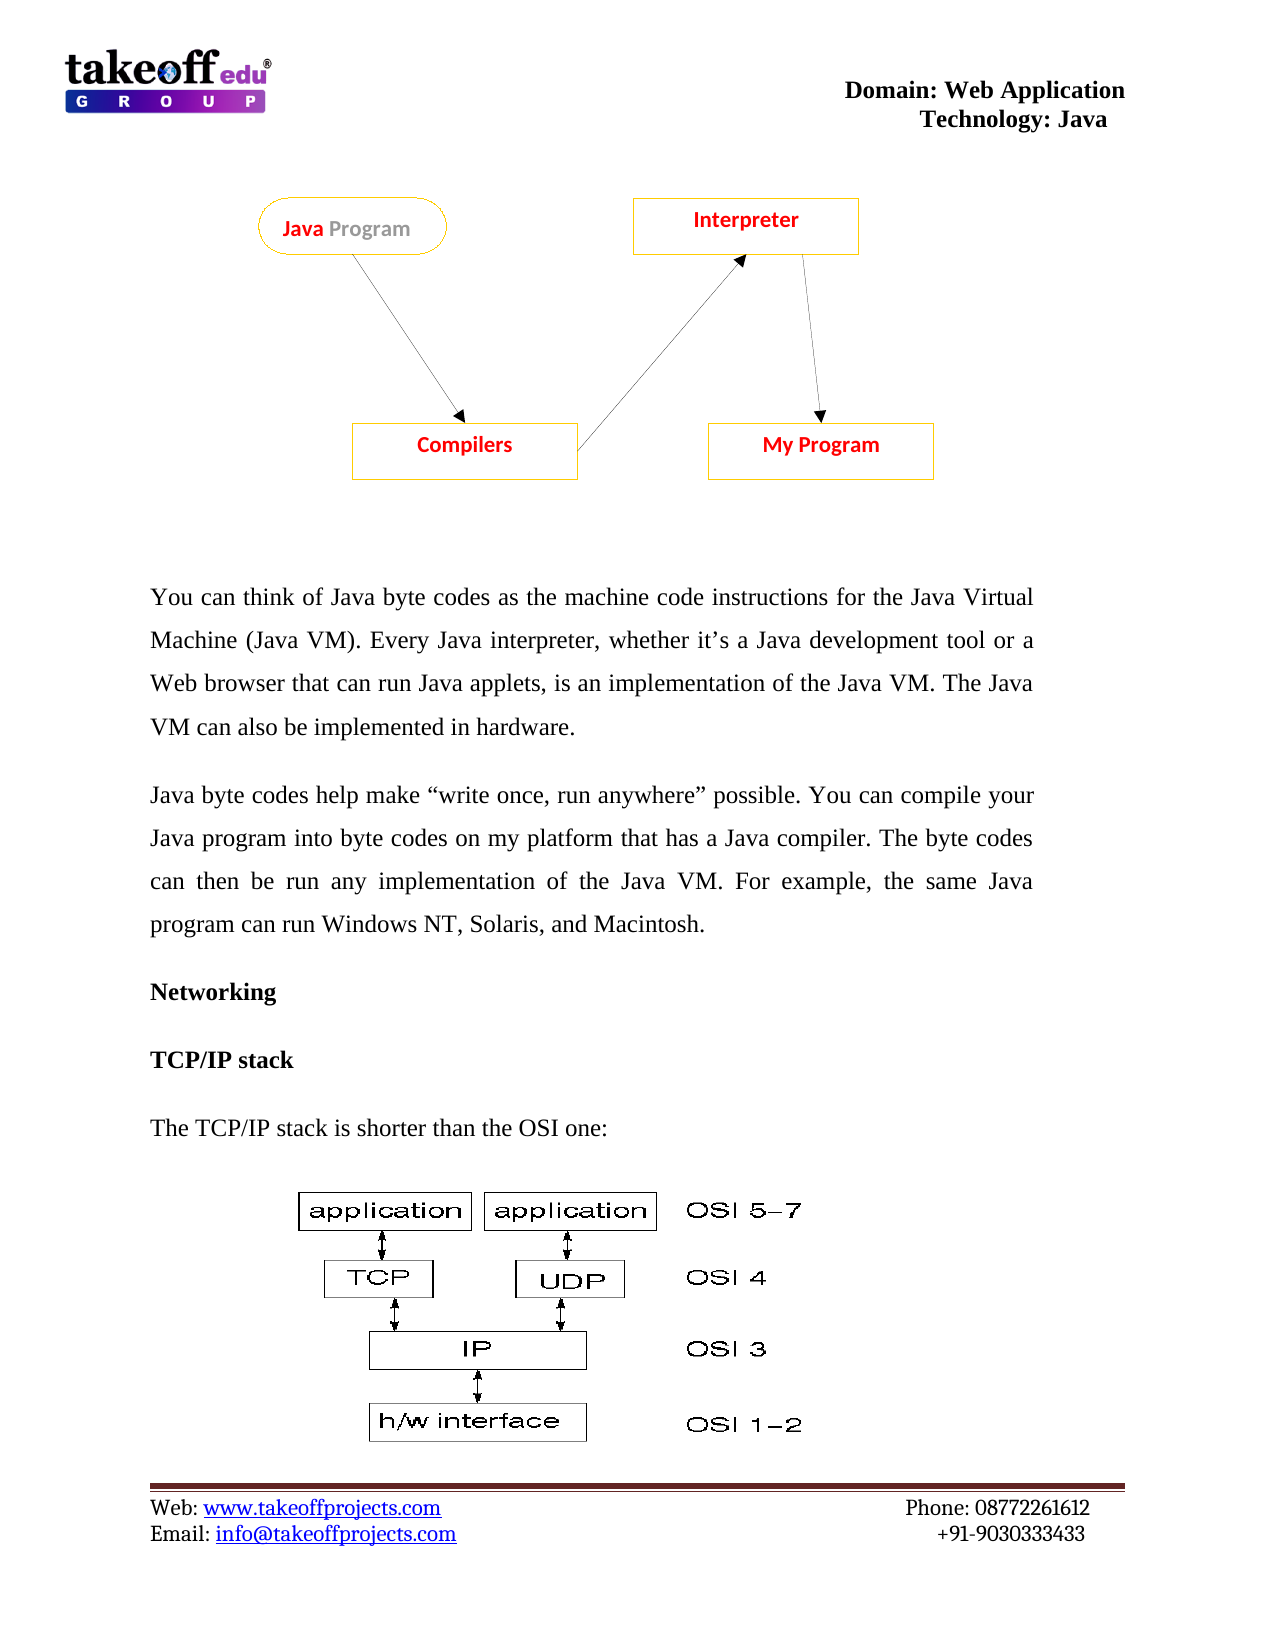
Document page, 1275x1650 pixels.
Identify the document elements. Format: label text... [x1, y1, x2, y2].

title Java byte codes help make “write once, run anywhere” possible. You can compile your Java program into byte codes on my platform that has a Java compiler. The byte codes can then be run any implementation of the Java VM. For example, the same Java program can run Windows NT, Solaris, and Macintosh. [150, 780, 1035, 938]
title You can think of Java byte codes as the machine code instructions for the Java Virtual Machine (Java VM). Every Java interpreter, whether it’s a Java development tool or a Web browser that can run Java applets, is an implementation of the Java VM. The Java VM can also be implemented in hardware. [150, 582, 1035, 740]
subtitle Networking [150, 977, 1125, 1006]
picture [62, 45, 274, 122]
subtitle TCP/IP stack [150, 1045, 1125, 1074]
text The TCP/IP stack is shorter than the OSI one: [150, 1113, 1125, 1142]
picture [281, 1181, 839, 1457]
